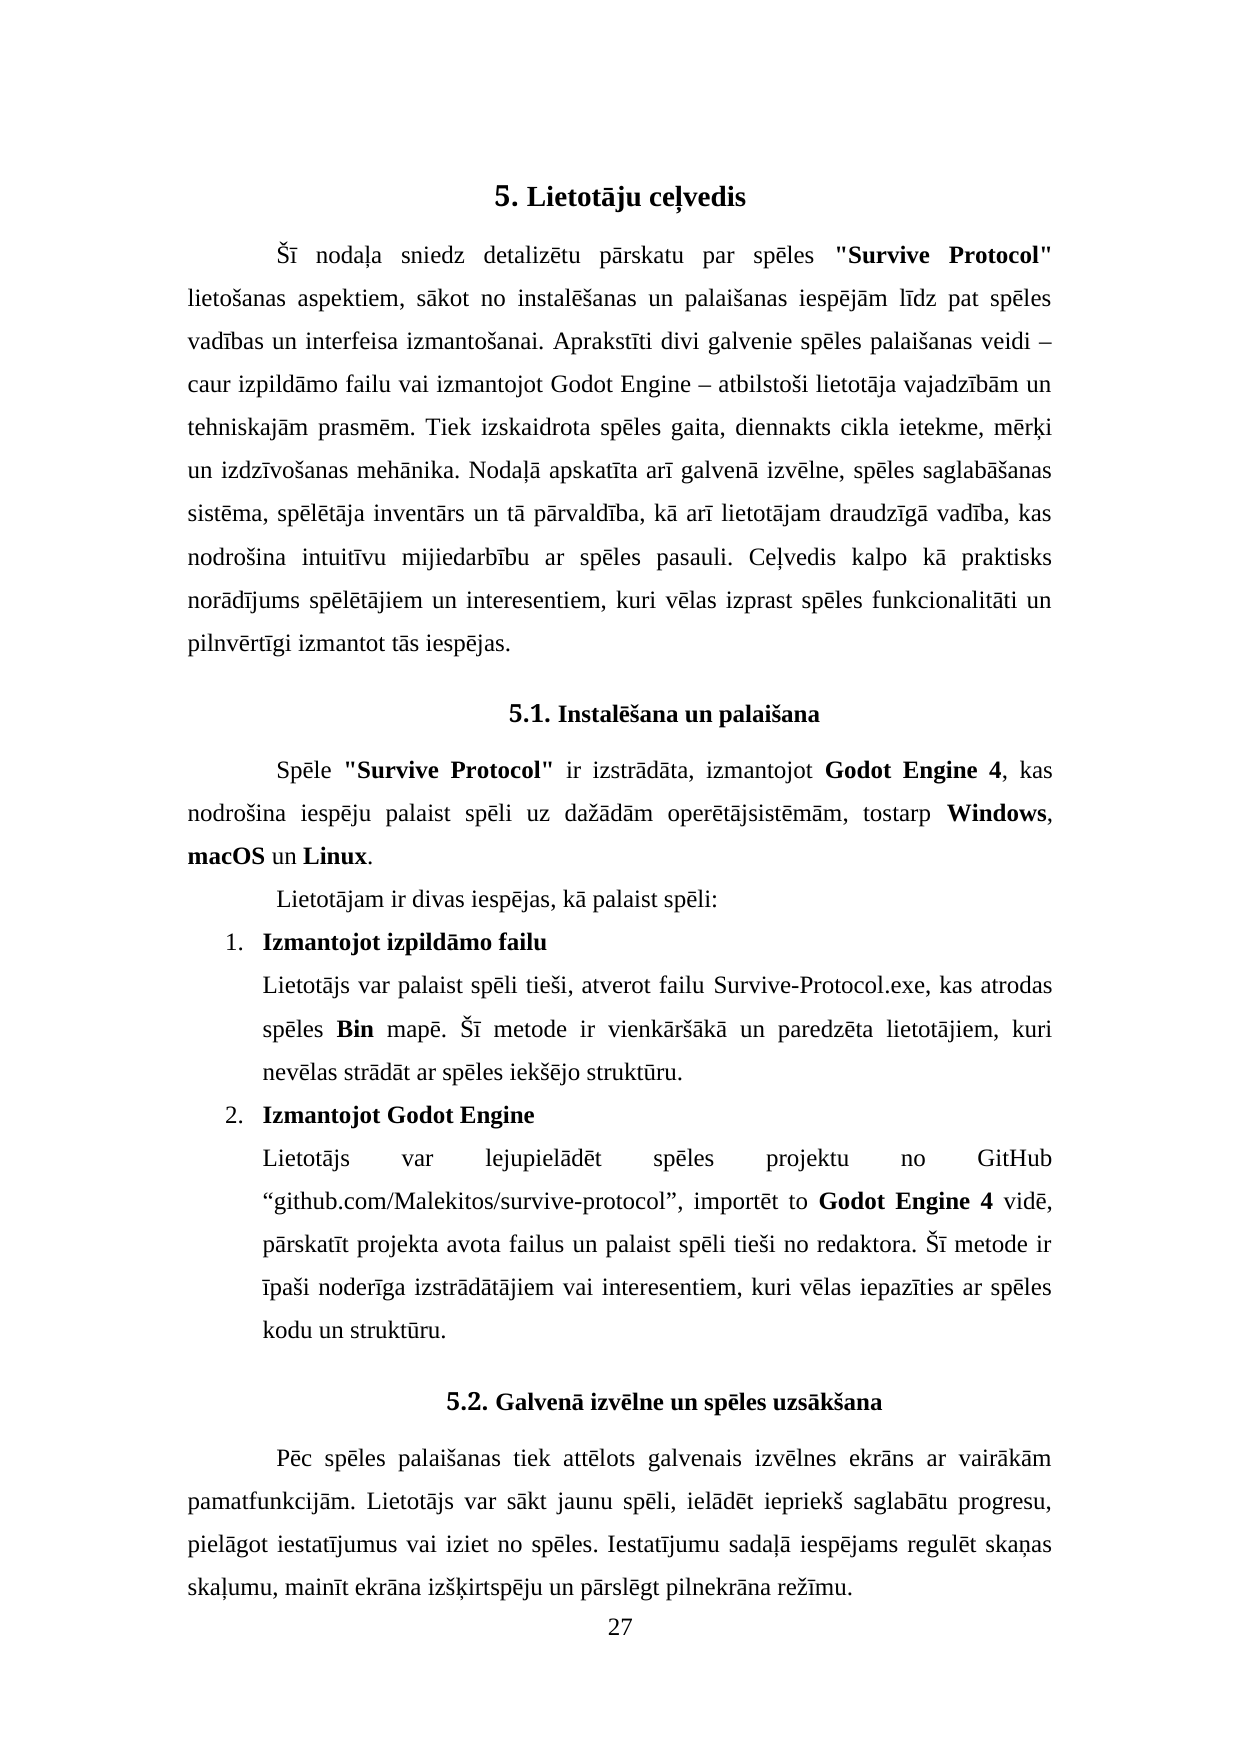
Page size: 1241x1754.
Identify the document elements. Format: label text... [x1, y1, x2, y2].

list Izmantojot izpildāmo failu Lietotājs var palaist spēli tieši, atverot failu Survive-Protocol.exe, kas atrodas spēles Bin mapē. Šī metode ir vienkāršākā un paredzēta lietotājiem, kuri nevēlas strādāt ar spēles iekšējo struktūru. [225, 927, 1053, 1086]
subtitle Instalēšana un palaišana [187, 696, 1053, 730]
subtitle Galvenā izvēlne un spēles uzsākšana [187, 1384, 1053, 1418]
list Izmantojot Godot Engine Lietotājs var lejupielādēt spēles projektu no GitHub “github.com/Malekitos/survive-protocol”, importēt to Godot Engine 4 vidē, pārskatīt projekta avota failus un palaist spēli tieši no redaktora. Šī metode ir īpaši noderīga izstrādātājiem vai interesentiem, kuri vēlas iepazīties ar spēles kodu un struktūru. [225, 1100, 1053, 1344]
text Lietotājam ir divas iespējas, kā palaist spēli: [187, 884, 1053, 913]
subtitle Lietotāju ceļvedis [187, 175, 1053, 215]
text Pēc spēles palaišanas tiek attēlots galvenais izvēlnes ekrāns ar vairākām pamatfunkcijām. Lietotājs var sākt jaunu spēli, ielādēt iepriekš saglabātu progresu, pielāgot iestatījumus vai iziet no spēles. Iestatījumu sadaļā iespējams regulēt skaņas skaļumu, mainīt ekrāna izšķirtspēju un pārslēgt pilnekrāna režīmu. [187, 1443, 1053, 1601]
text Spēle "Survive Protocol" ir izstrādāta, izmantojot Godot Engine 4, kas nodrošina iespēju palaist spēli uz dažādām operētājsistēmām, tostarp Windows, macOS un Linux. [187, 755, 1053, 870]
text Šī nodaļa sniedz detalizētu pārskatu par spēles "Survive Protocol" lietošanas aspektiem, sākot no instalēšanas un palaišanas iespējām līdz pat spēles vadības un interfeisa izmantošanai. Aprakstīti divi galvenie spēles palaišanas veidi – caur izpildāmo failu vai izmantojot Godot Engine – atbilstoši lietotāja vajadzībām un tehniskajām prasmēm. Tiek izskaidrota spēles gaita, diennakts cikla ietekme, mērķi un izdzīvošanas mehānika. Nodaļā apskatīta arī galvenā izvēlne, spēles saglabāšanas sistēma, spēlētāja inventārs un tā pārvaldība, kā arī lietotājam draudzīgā vadība, kas nodrošina intuitīvu mijiedarbību ar spēles pasauli. Ceļvedis kalpo kā praktisks norādījums spēlētājiem un interesentiem, kuri vēlas izprast spēles funkcionalitāti un pilnvērtīgi izmantot tās iespējas. [187, 240, 1053, 657]
